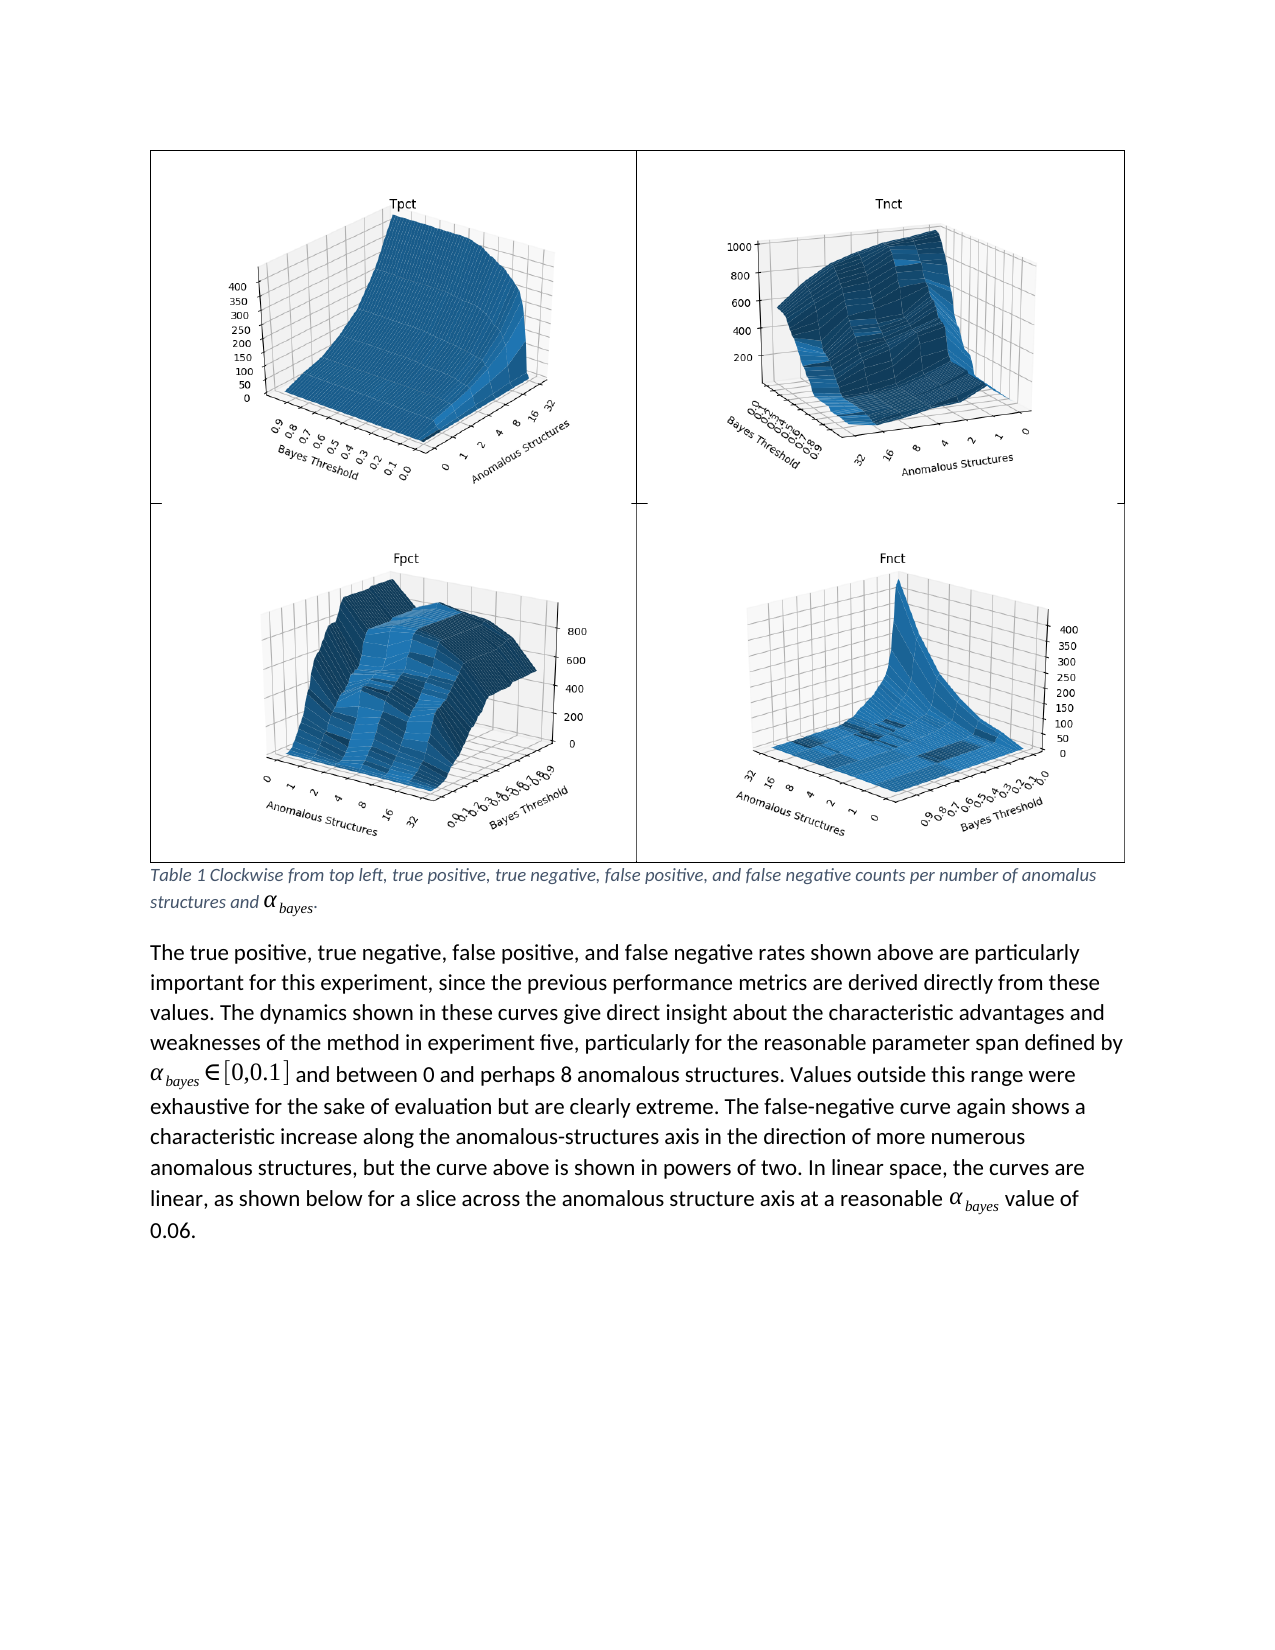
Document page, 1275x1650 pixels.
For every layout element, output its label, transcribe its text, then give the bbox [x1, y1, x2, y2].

text The true positive, true negative, false positive, and false negative rates shown above are particularly important for this experiment, since the previous performance metrics are derived directly from these values. The dynamics shown in these curves give direct insight about the characteristic advantages and weaknesses of the method in experiment five, particularly for the reasonable parameter span defined by and between 0 and perhaps 8 anomalous structures. Values outside this range were exhaustive for the sake of evaluation but are clearly extreme. The false-negative curve again shows a characteristic increase along the anomalous-structures axis in the direction of more numerous anomalous structures, but the curve above is shown in powers of two. In linear space, the curves are linear, as shown below for a slice across the anomalous structure axis at a reasonable value of 0.06. [150, 938, 1125, 1244]
table_cell [637, 504, 647, 862]
text Table 1 Clockwise from top left, true positive, true negative, false positive, and false negative counts per number of anomalus structures and . [150, 863, 1125, 917]
table_header [632, 151, 636, 503]
table_cell [151, 504, 636, 862]
picture [647, 151, 1125, 862]
table_header [151, 151, 161, 503]
picture [161, 151, 637, 861]
table_header [1118, 151, 1124, 503]
table_header [637, 151, 647, 503]
